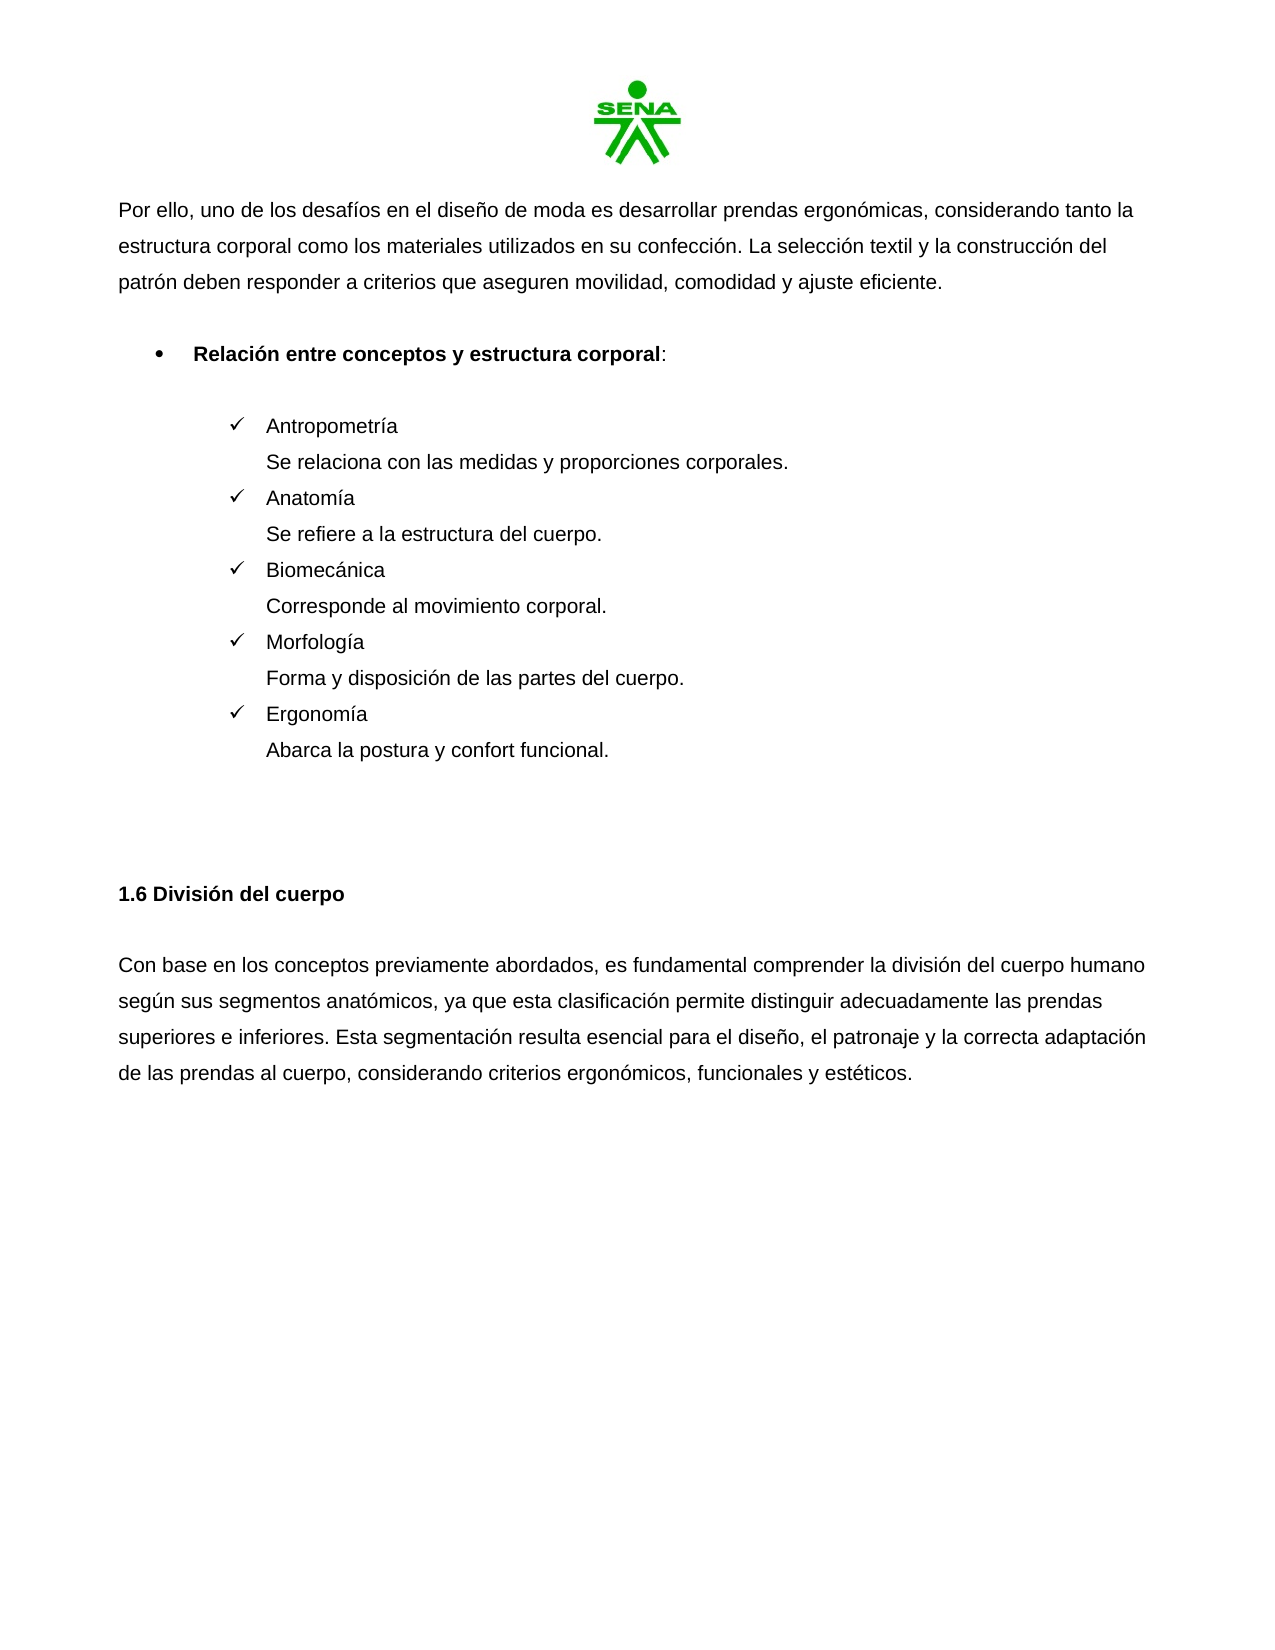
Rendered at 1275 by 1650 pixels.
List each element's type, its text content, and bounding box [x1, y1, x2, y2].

text 1.6 División del cuerpo [118, 881, 1157, 905]
picture [588, 75, 687, 172]
list Se refiere a la estructura del cuerpo. [266, 522, 1157, 546]
list Se relaciona con las medidas y proporciones corporales. [266, 450, 1157, 474]
text Con base en los conceptos previamente abordados, es fundamental comprender la división del cuerpo humano según sus segmentos anatómicos, ya que esta clasificación permite distinguir adecuadamente las prendas superiores e inferiores. Esta segmentación resulta esencial para el diseño, el patronaje y la correcta adaptación de las prendas al cuerpo, considerando criterios ergonómicos, funcionales y estéticos. [118, 953, 1157, 1085]
list Morfología [228, 629, 1157, 654]
text Por ello, uno de los desafíos en el diseño de moda es desarrollar prendas ergonómicas, considerando tanto la estructura corporal como los materiales utilizados en su confección. La selección textil y la construcción del patrón deben responder a criterios que aseguren movilidad, comodidad y ajuste eficiente. [118, 198, 1157, 294]
list Corresponde al movimiento corporal. [266, 594, 1157, 618]
list Abarca la postura y confort funcional. [266, 738, 1157, 762]
list Relación entre conceptos y estructura corporal: [156, 342, 1157, 366]
list Biomecánica [228, 558, 1157, 582]
list Anatomía [228, 486, 1157, 510]
list Forma y disposición de las partes del cuerpo. [266, 666, 1157, 689]
list Ergonomía [228, 702, 1157, 726]
list Antropometría [228, 414, 1157, 438]
